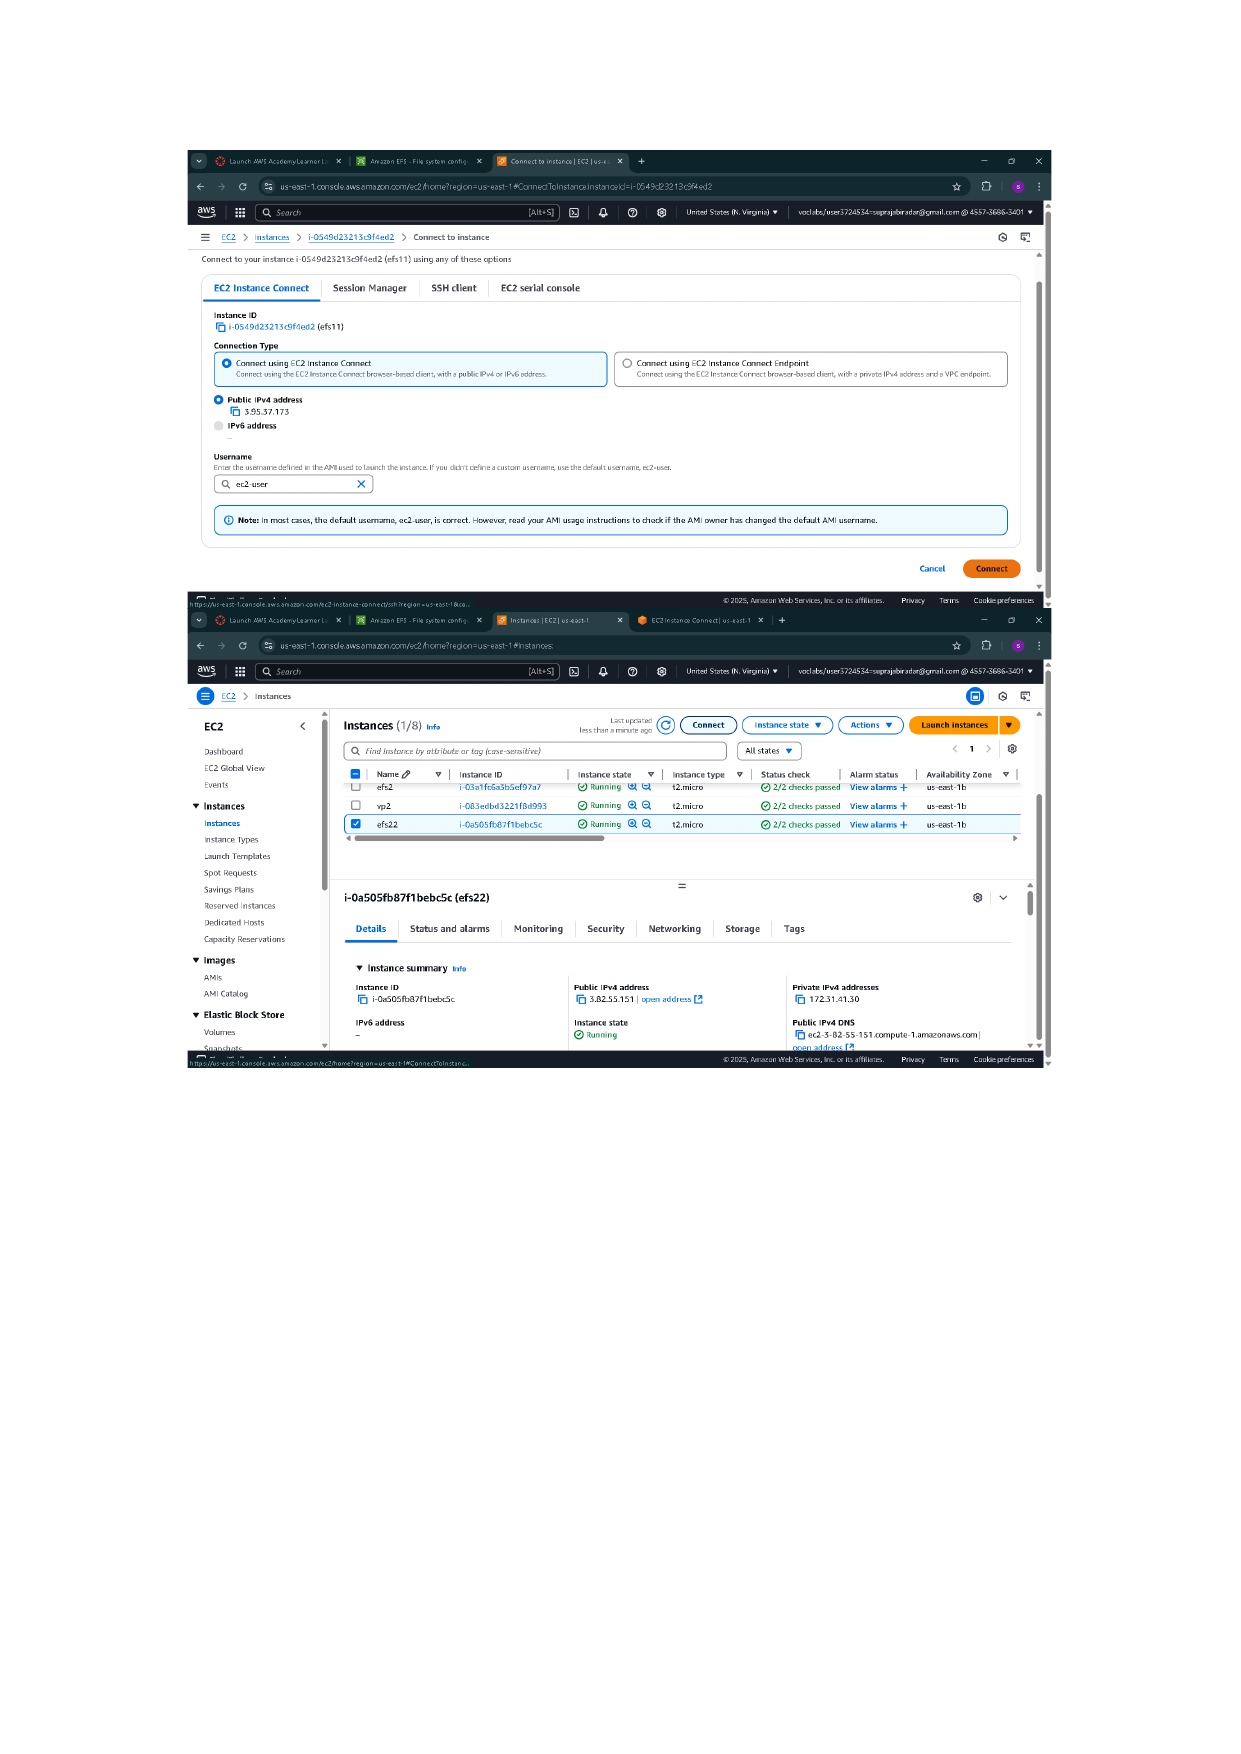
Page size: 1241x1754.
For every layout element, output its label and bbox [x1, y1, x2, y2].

picture [187, 150, 1052, 1068]
